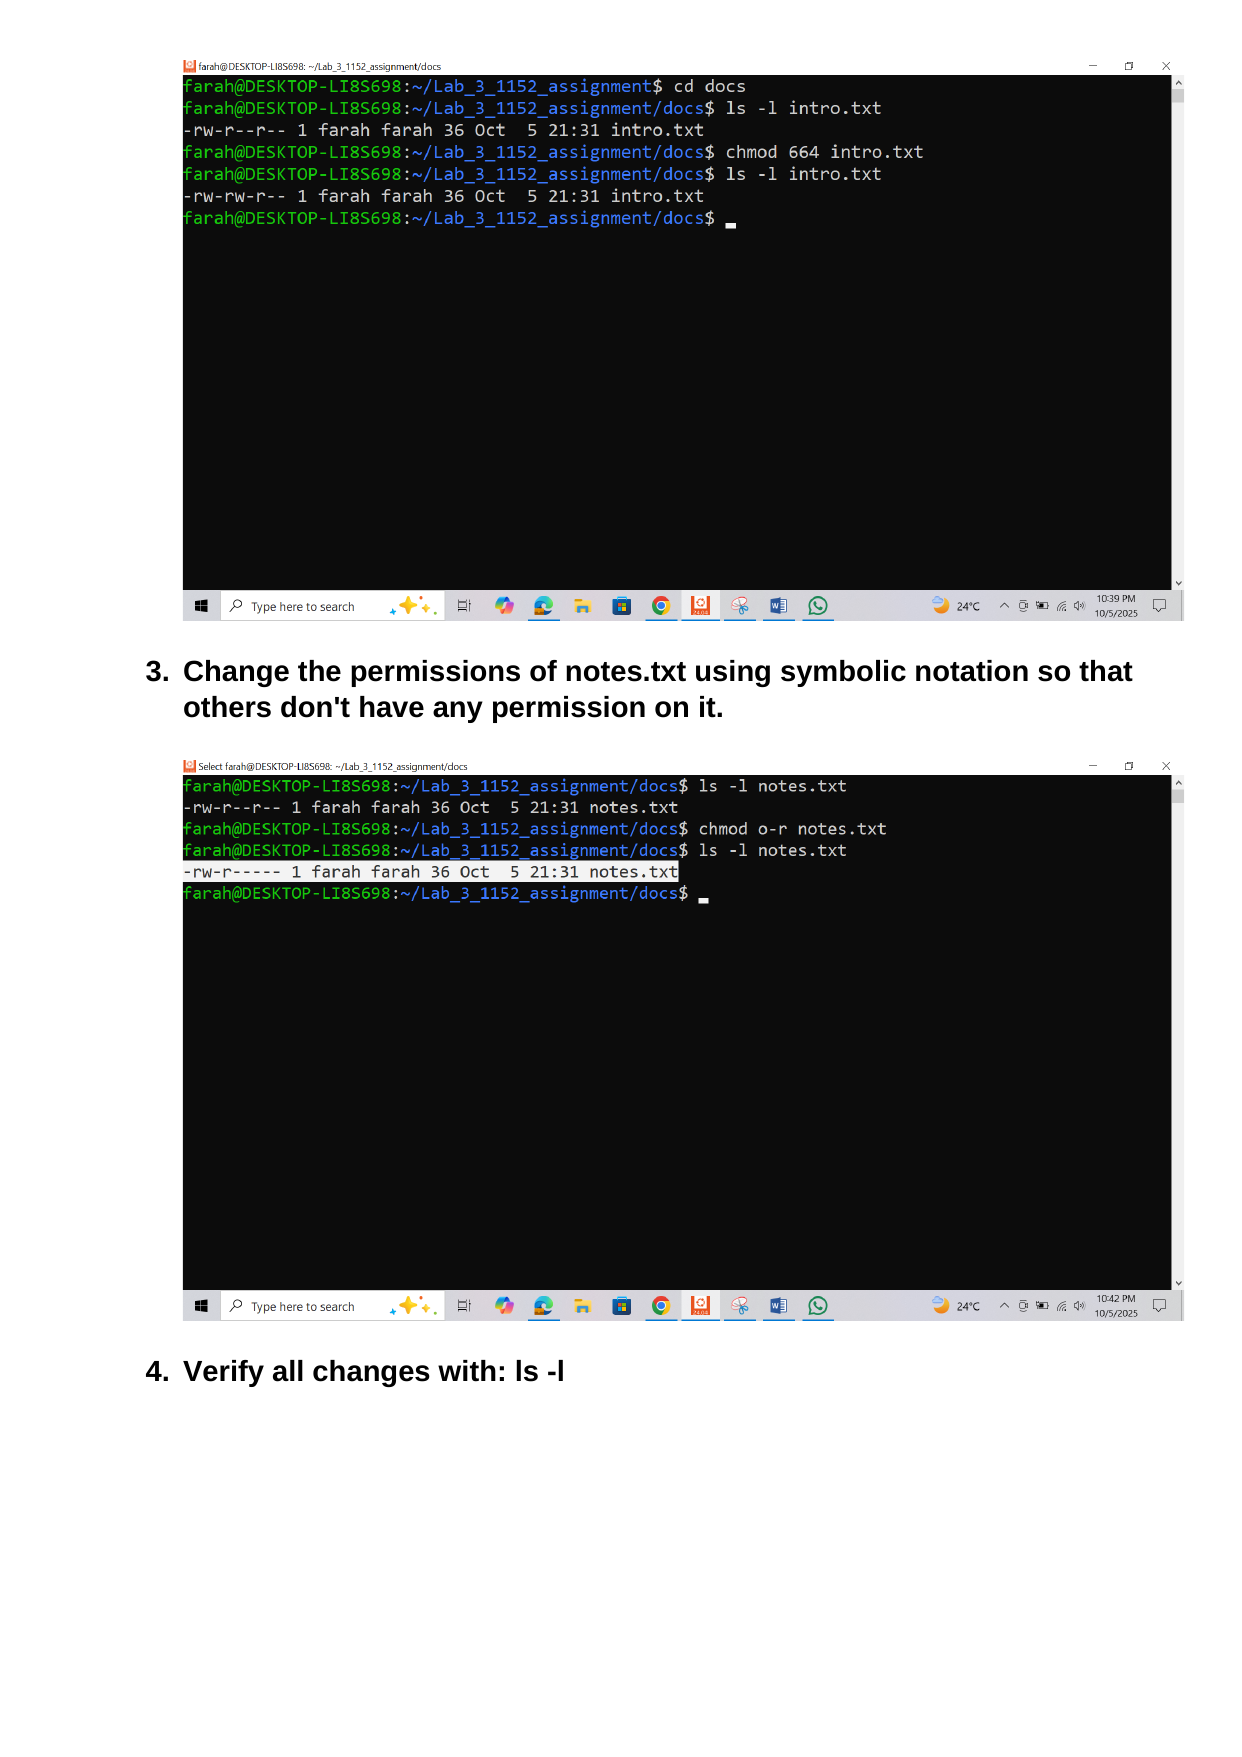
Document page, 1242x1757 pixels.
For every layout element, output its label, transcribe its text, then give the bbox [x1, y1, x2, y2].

list Verify all changes with: ls -l [145, 1354, 1134, 1388]
picture [182, 757, 1185, 1321]
list Change the permissions of notes.txt using symbolic notation so that others don't have any permission on it. [145, 654, 1134, 724]
picture [182, 57, 1185, 621]
